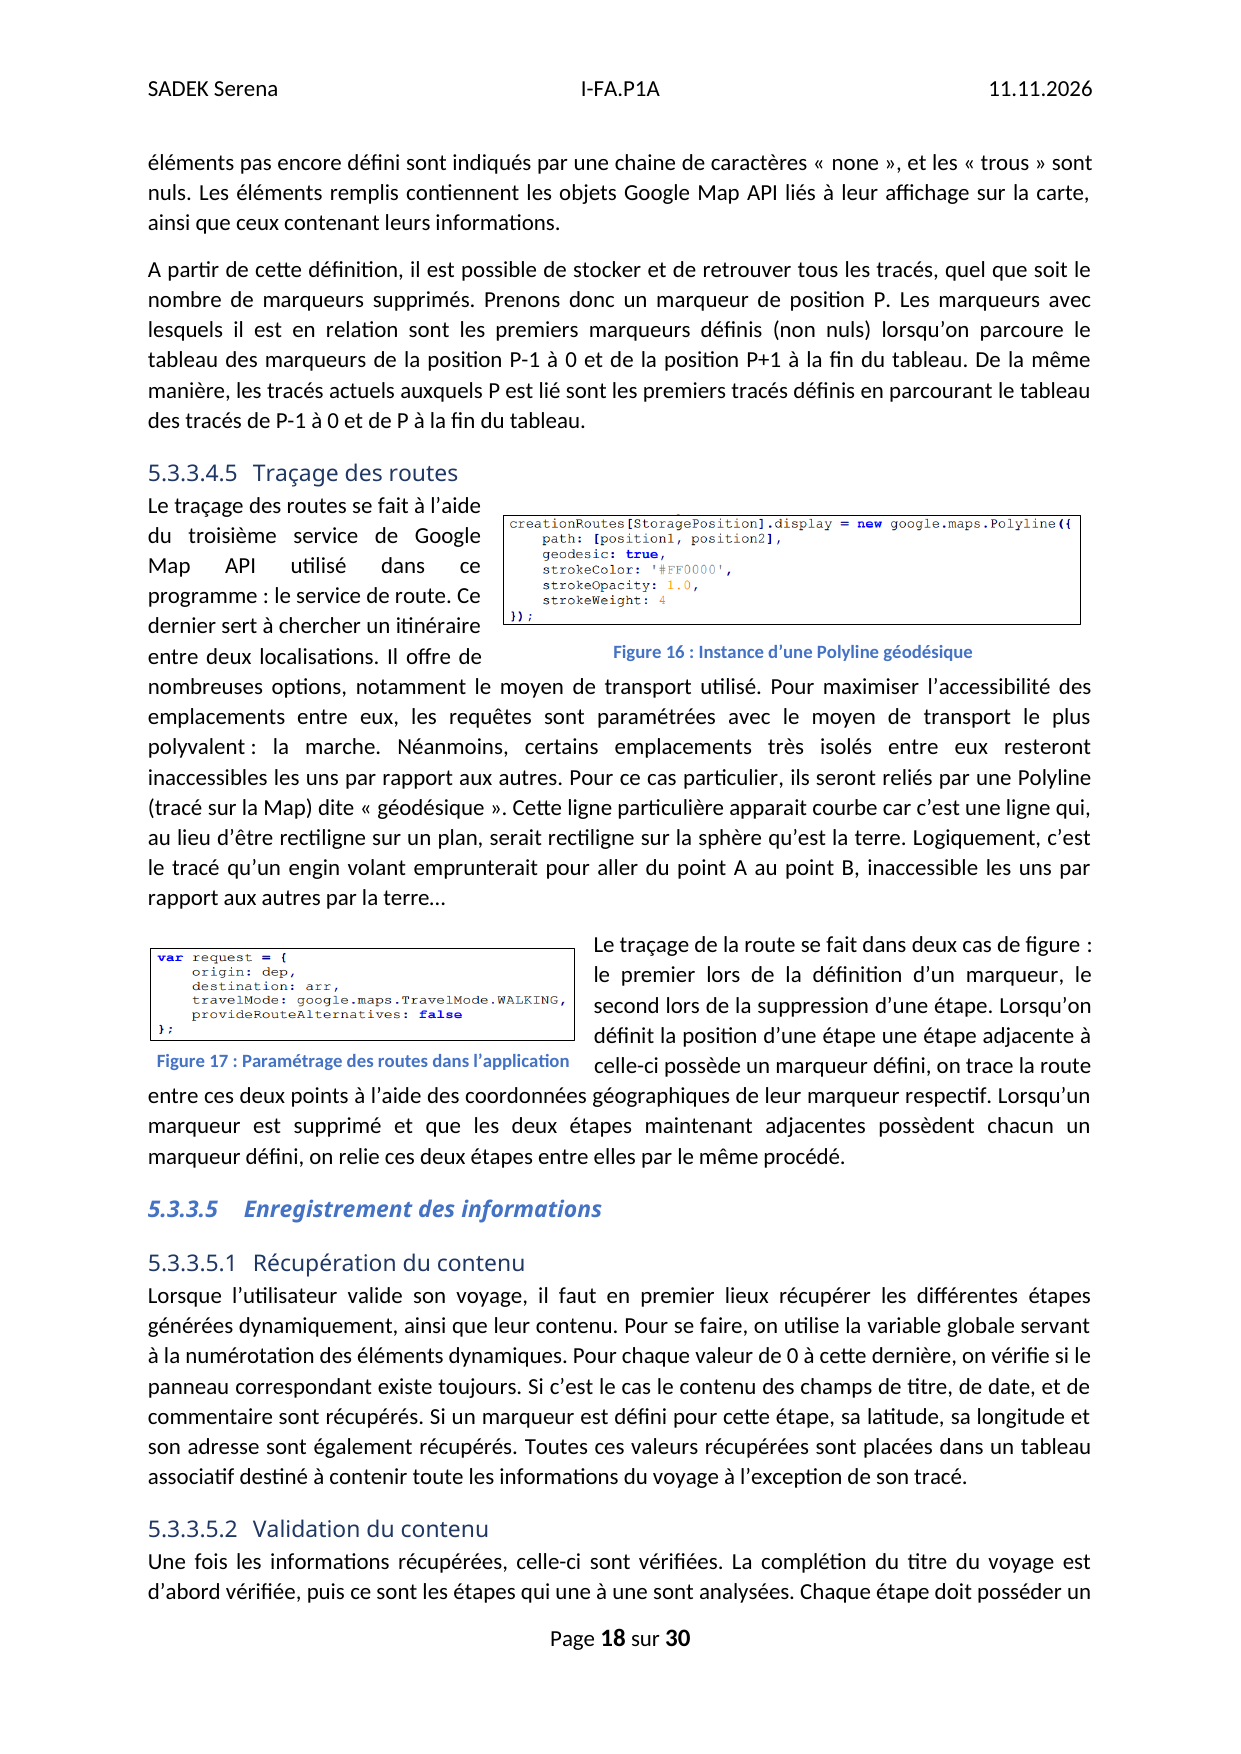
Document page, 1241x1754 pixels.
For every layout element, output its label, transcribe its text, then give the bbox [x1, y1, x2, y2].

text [148, 148, 1093, 236]
picture [151, 949, 574, 1040]
text Le traçage des routes se fait à l’aide du troisième service de Google Map API utilisé dans ce programme : le service de route. Ce dernier sert à chercher un itinéraire entre deux localisations. Il offre de nombreuses options, notamment le moyen de transport utilisé. Pour maximiser l’accessibilité des emplacements entre eux, les requêtes sont paramétrées avec le moyen de transport le plus polyvalent : la marche. Néanmoins, certains emplacements très isolés entre eux resteront inaccessibles les uns par rapport aux autres. Pour ce cas particulier, ils seront reliés par une Polyline (tracé sur la Map) dite « géodésique ». Cette ligne particulière apparait courbe car c’est une ligne qui, au lieu d’être rectiligne sur un plan, serait rectiligne sur la sphère qu’est la terre. Logiquement, c’est le tracé qu’un engin volant emprunterait pour aller du point A au point B, inaccessible les uns par rapport aux autres par la terre… [148, 491, 1093, 911]
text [148, 1547, 1093, 1605]
subtitle Validation du contenu [148, 1513, 1093, 1545]
subtitle Enregistrement des informations [148, 1193, 1093, 1224]
subtitle Récupération du contenu [148, 1247, 1093, 1279]
picture [504, 516, 1080, 624]
text Le traçage de la route se fait dans deux cas de figure : le premier lors de la définition d’un marqueur, le second lors de la suppression d’une étape. Lorsqu’on définit la position d’une étape une étape adjacente à celle-ci possède un marqueur défini, on trace la route entre ces deux points à l’aide des coordonnées géographiques de leur marqueur respectif. Lorsqu’un marqueur est supprimé et que les deux étapes maintenant adjacentes possèdent chacun un marqueur défini, on relie ces deux étapes entre elles par le même procédé. [148, 930, 1093, 1170]
text A partir de cette définition, il est possible de stocker et de retrouver tous les tracés, quel que soit le nombre de marqueurs supprimés. Prenons donc un marqueur de position P. Les marqueurs avec lesquels il est en relation sont les premiers marqueurs définis (non nuls) lorsqu’on parcoure le tableau des marqueurs de la position P-1 à 0 et de la position P+1 à la fin du tableau. De la même manière, les tracés actuels auxquels P est lié sont les premiers tracés définis en parcourant le tableau des tracés de P-1 à 0 et de P à la fin du tableau. [148, 255, 1093, 434]
subtitle Traçage des routes [148, 457, 1093, 488]
text Lorsque l’utilisateur valide son voyage, il faut en premier lieux récupérer les différentes étapes générées dynamiquement, ainsi que leur contenu. Pour se faire, on utilise la variable globale servant à la numérotation des éléments dynamiques. Pour chaque valeur de 0 à cette dernière, on vérifie si le panneau correspondant existe toujours. Si c’est le cas le contenu des champs de titre, de date, et de commentaire sont récupérés. Si un marqueur est défini pour cette étape, sa latitude, sa longitude et son adresse sont également récupérés. Toutes ces valeurs récupérées sont placées dans un tableau associatif destiné à contenir toute les informations du voyage à l’exception de son tracé. [148, 1281, 1093, 1490]
